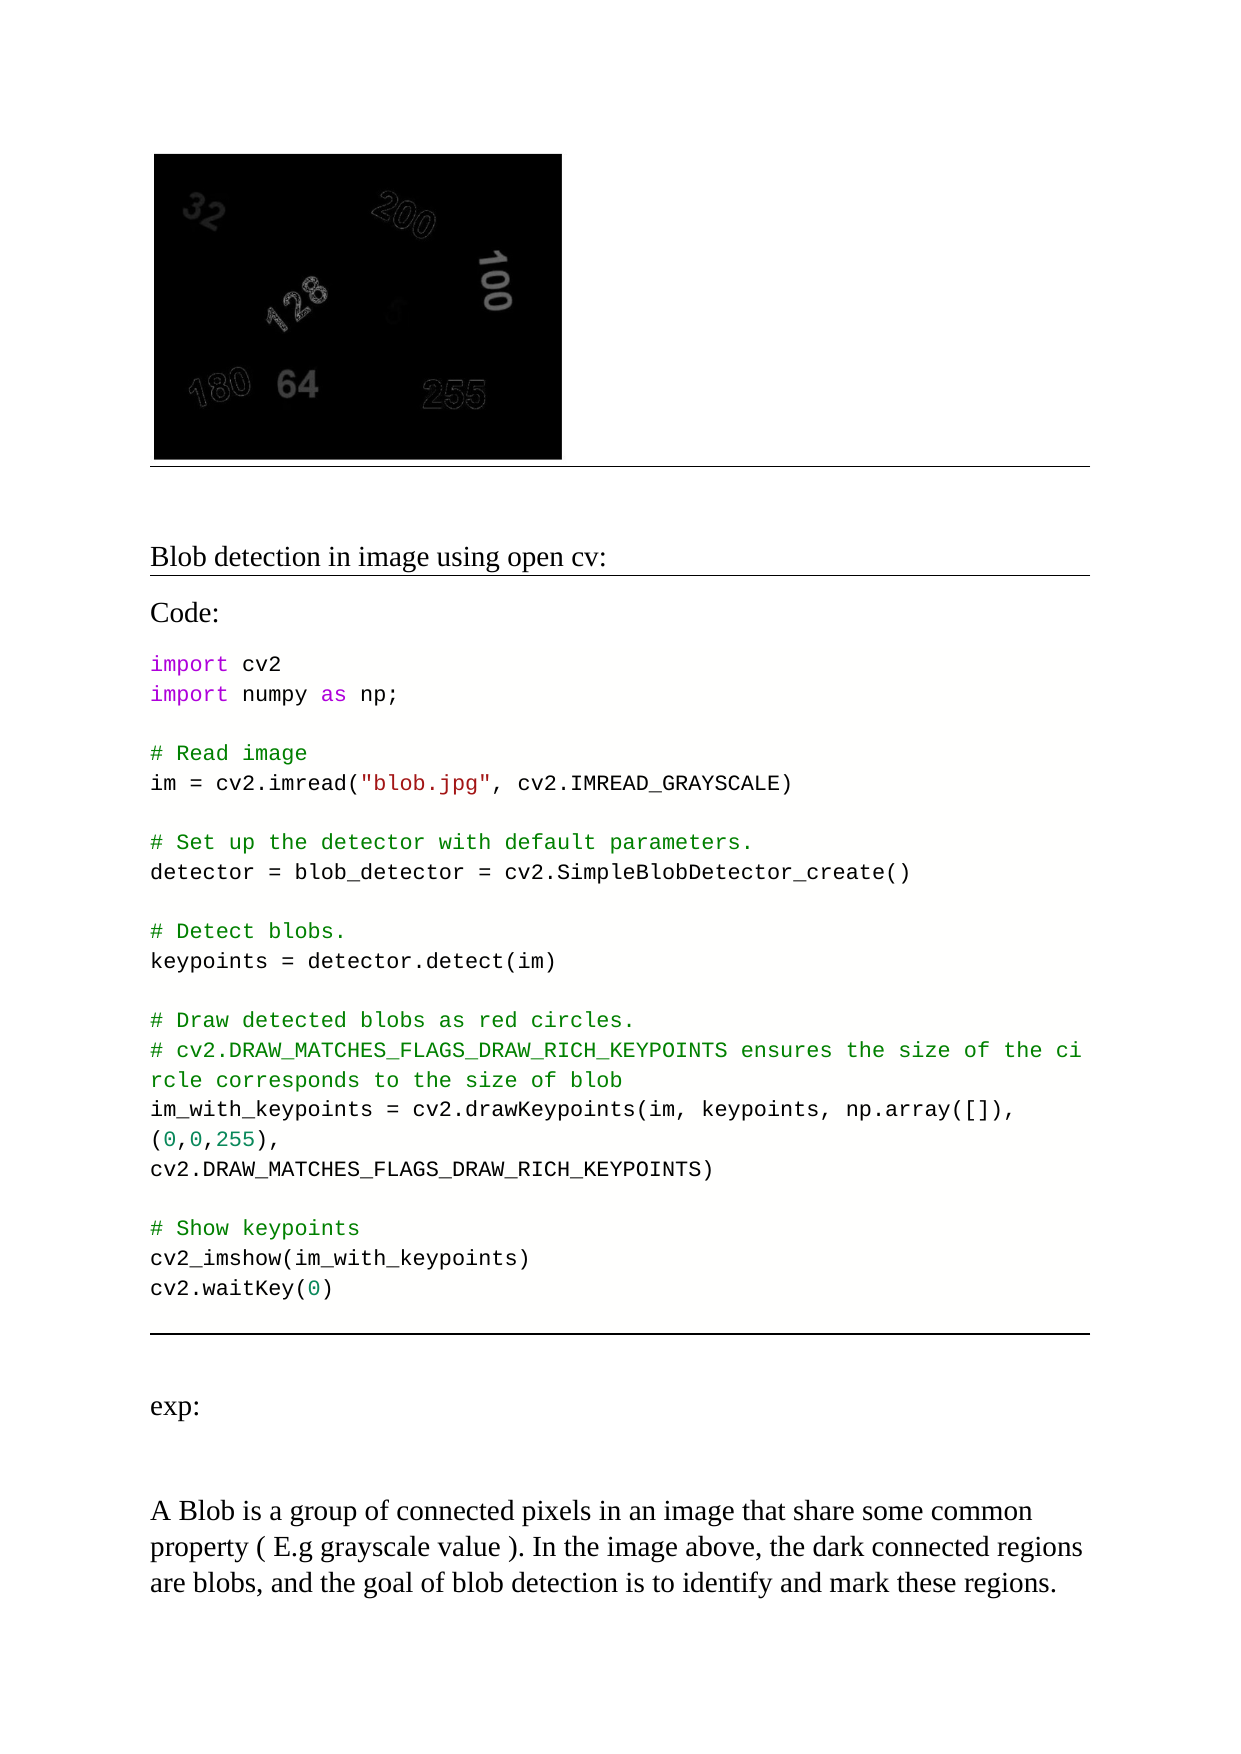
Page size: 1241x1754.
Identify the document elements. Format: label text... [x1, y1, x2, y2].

text # Draw detected blobs as red circles. [150, 1005, 1090, 1034]
text A Blob is a group of connected pixels in an image that share some common property ( E.g grayscale value ). In the image above, the dark connected regions are blobs, and the goal of blob detection is to identify and mark these regions. [150, 1493, 1090, 1599]
text Code: [150, 596, 1090, 629]
text # Show keypoints [150, 1212, 1090, 1242]
text keypoints = detector.detect(im) [150, 945, 1090, 975]
text cv2.DRAW_MATCHES_FLAGS_DRAW_RICH_KEYPOINTS) [150, 1153, 1090, 1183]
text im_with_keypoints = cv2.drawKeypoints(im, keypoints, np.array([]), (0,0,255), [150, 1094, 1090, 1153]
text # cv2.DRAW_MATCHES_FLAGS_DRAW_RICH_KEYPOINTS ensures the size of the circle corresponds to the size of blob [150, 1034, 1090, 1094]
text exp: [150, 1388, 1090, 1421]
text Blob detection in image using open cv: [150, 539, 1090, 575]
text cv2_imshow(im_with_keypoints) [150, 1242, 1090, 1272]
text cv2.waitKey(0) [150, 1272, 1090, 1302]
text # Read image [150, 737, 1090, 767]
text # Detect blobs. [150, 916, 1090, 945]
text im = cv2.imread("blob.jpg", cv2.IMREAD_GRAYSCALE) [150, 767, 1090, 797]
picture [150, 150, 568, 464]
text import cv2 [150, 648, 1090, 678]
text import numpy as np; [150, 678, 1090, 708]
text detector = blob_detector = cv2.SimpleBlobDetector_create() [150, 856, 1090, 886]
text # Set up the detector with default parameters. [150, 827, 1090, 856]
